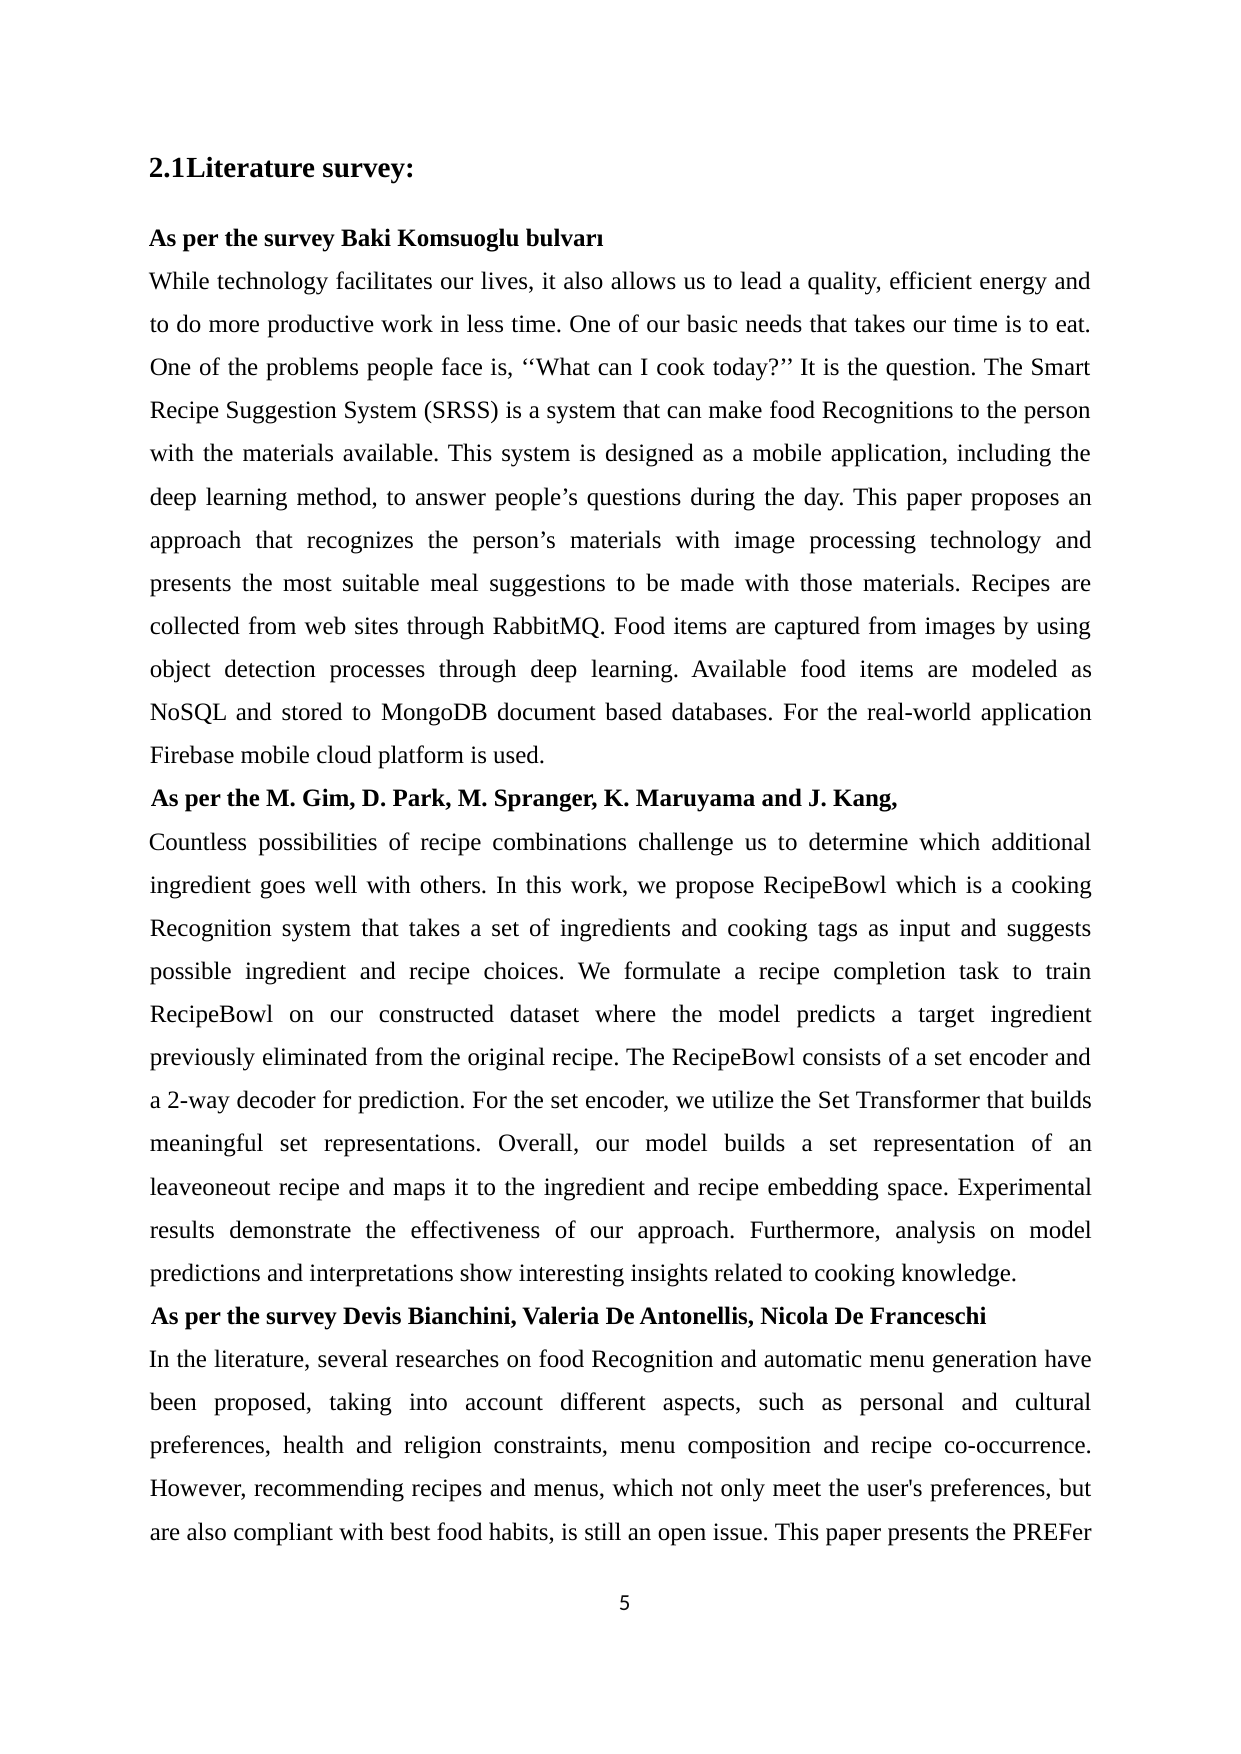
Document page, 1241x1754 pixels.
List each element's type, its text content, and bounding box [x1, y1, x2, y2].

text As per the M. Gim, D. Park, M. Spranger, K. Maruyama and J. Kang, [151, 783, 1093, 812]
text As per the survey Devis Bianchini, Valeria De Antonellis, Nicola De Franceschi [151, 1301, 1093, 1330]
list Literature survey: [148, 150, 1101, 183]
text While technology facilitates our lives, it also allows us to lead a quality, efficient energy and to do more productive work in less time. One of our basic needs that takes our time is to eat. One of the problems people face is, ‘‘What can I cook today?’’ It is the question. The Smart Recipe Suggestion System (SRSS) is a system that can make food Recognitions to the person with the materials available. This system is designed as a mobile application, including the deep learning method, to answer people’s questions during the day. This paper proposes an approach that recognizes the person’s materials with image processing technology and presents the most suitable meal suggestions to be made with those materials. Recipes are collected from web sites through RabbitMQ. Food items are captured from images by using object detection processes through deep learning. Available food items are modeled as NoSQL and stored to MongoDB document based databases. For the real-world application Firebase mobile cloud platform is used. [148, 266, 1093, 769]
text Countless possibilities of recipe combinations challenge us to determine which additional ingredient goes well with others. In this work, we propose RecipeBowl which is a cooking Recognition system that takes a set of ingredients and cooking tags as input and suggests possible ingredient and recipe choices. We formulate a recipe completion task to train RecipeBowl on our constructed dataset where the model predicts a target ingredient previously eliminated from the original recipe. The RecipeBowl consists of a set encoder and a 2-way decoder for prediction. For the set encoder, we utilize the Set Transformer that builds meaningful set representations. Overall, our model builds a set representation of an leaveoneout recipe and maps it to the ingredient and recipe embedding space. Experimental results demonstrate the effectiveness of our approach. Furthermore, analysis on model predictions and interpretations show interesting insights related to cooking knowledge. [148, 827, 1093, 1287]
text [148, 1344, 1093, 1545]
text As per the survey Baki Komsuoglu bulvarı [148, 223, 1093, 252]
